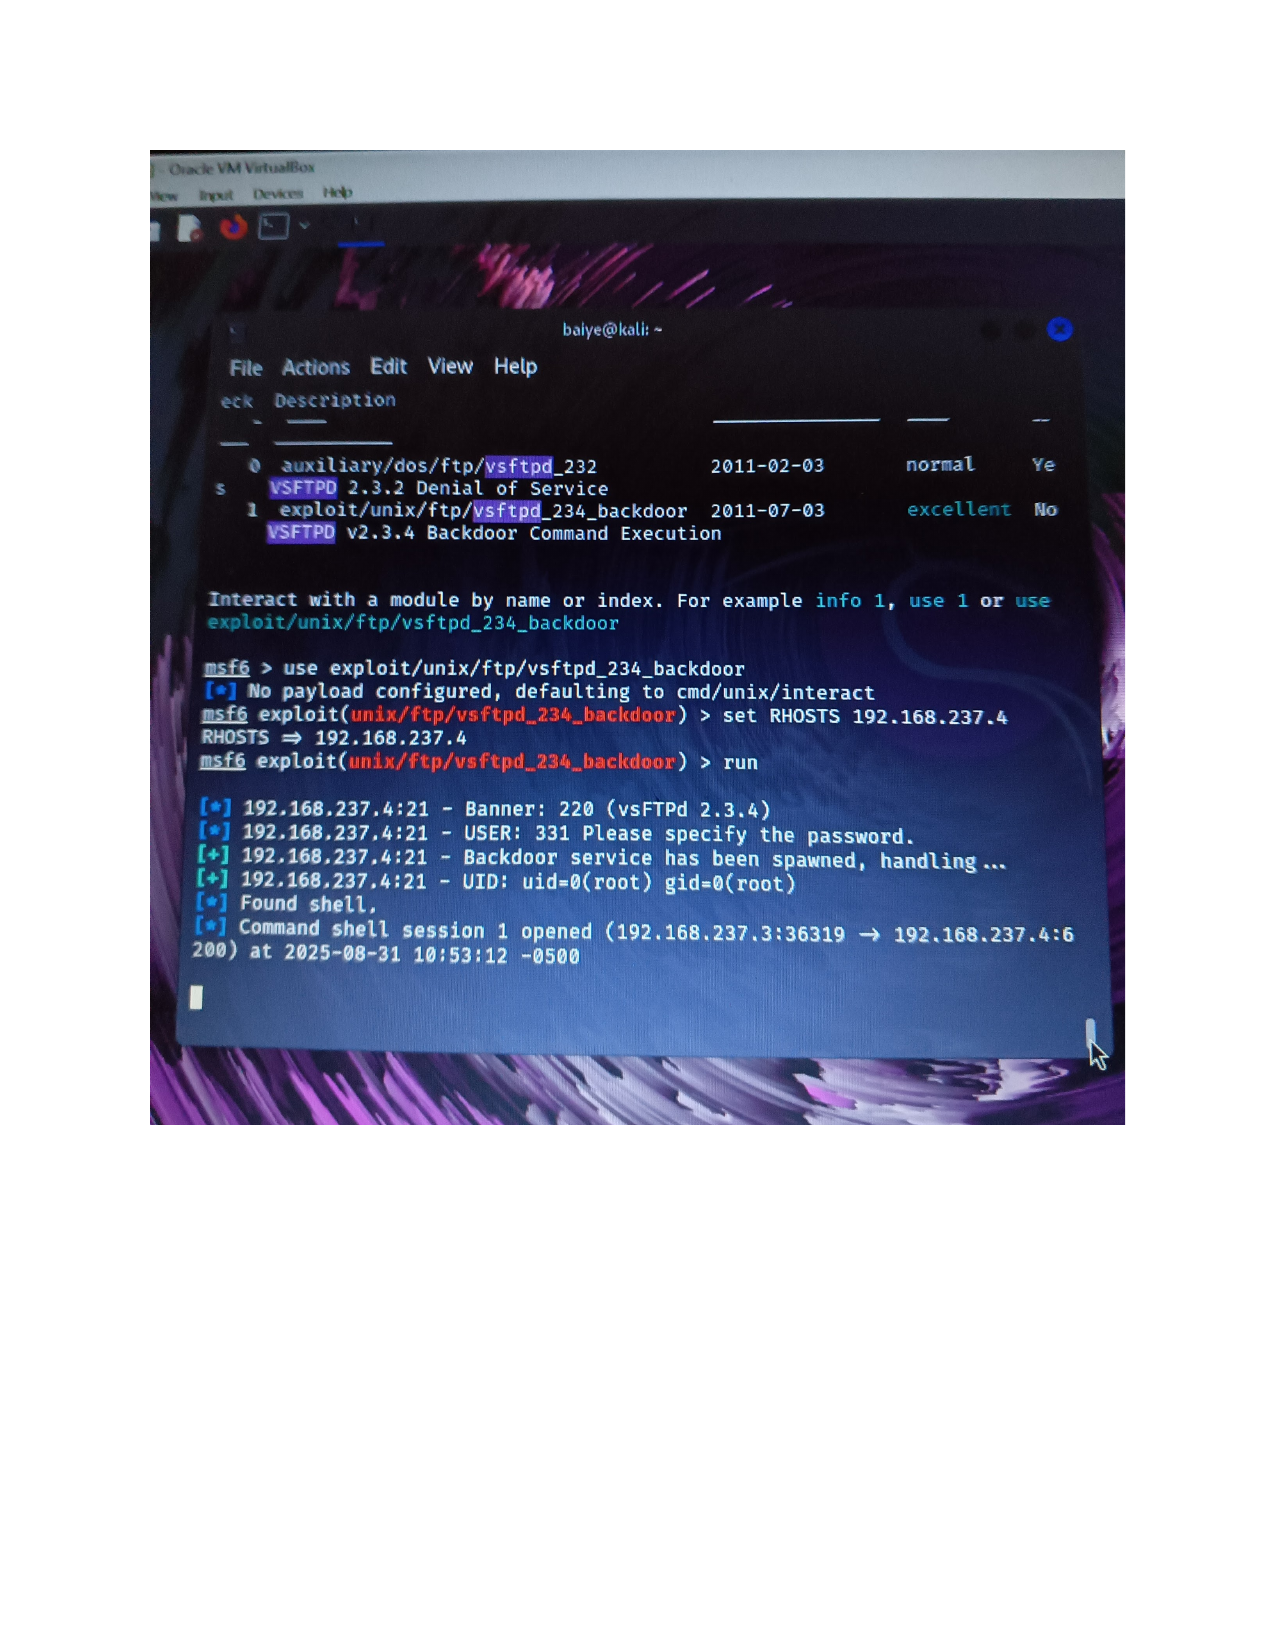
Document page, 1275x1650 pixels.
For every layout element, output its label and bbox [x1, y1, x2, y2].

picture [150, 150, 1125, 1125]
